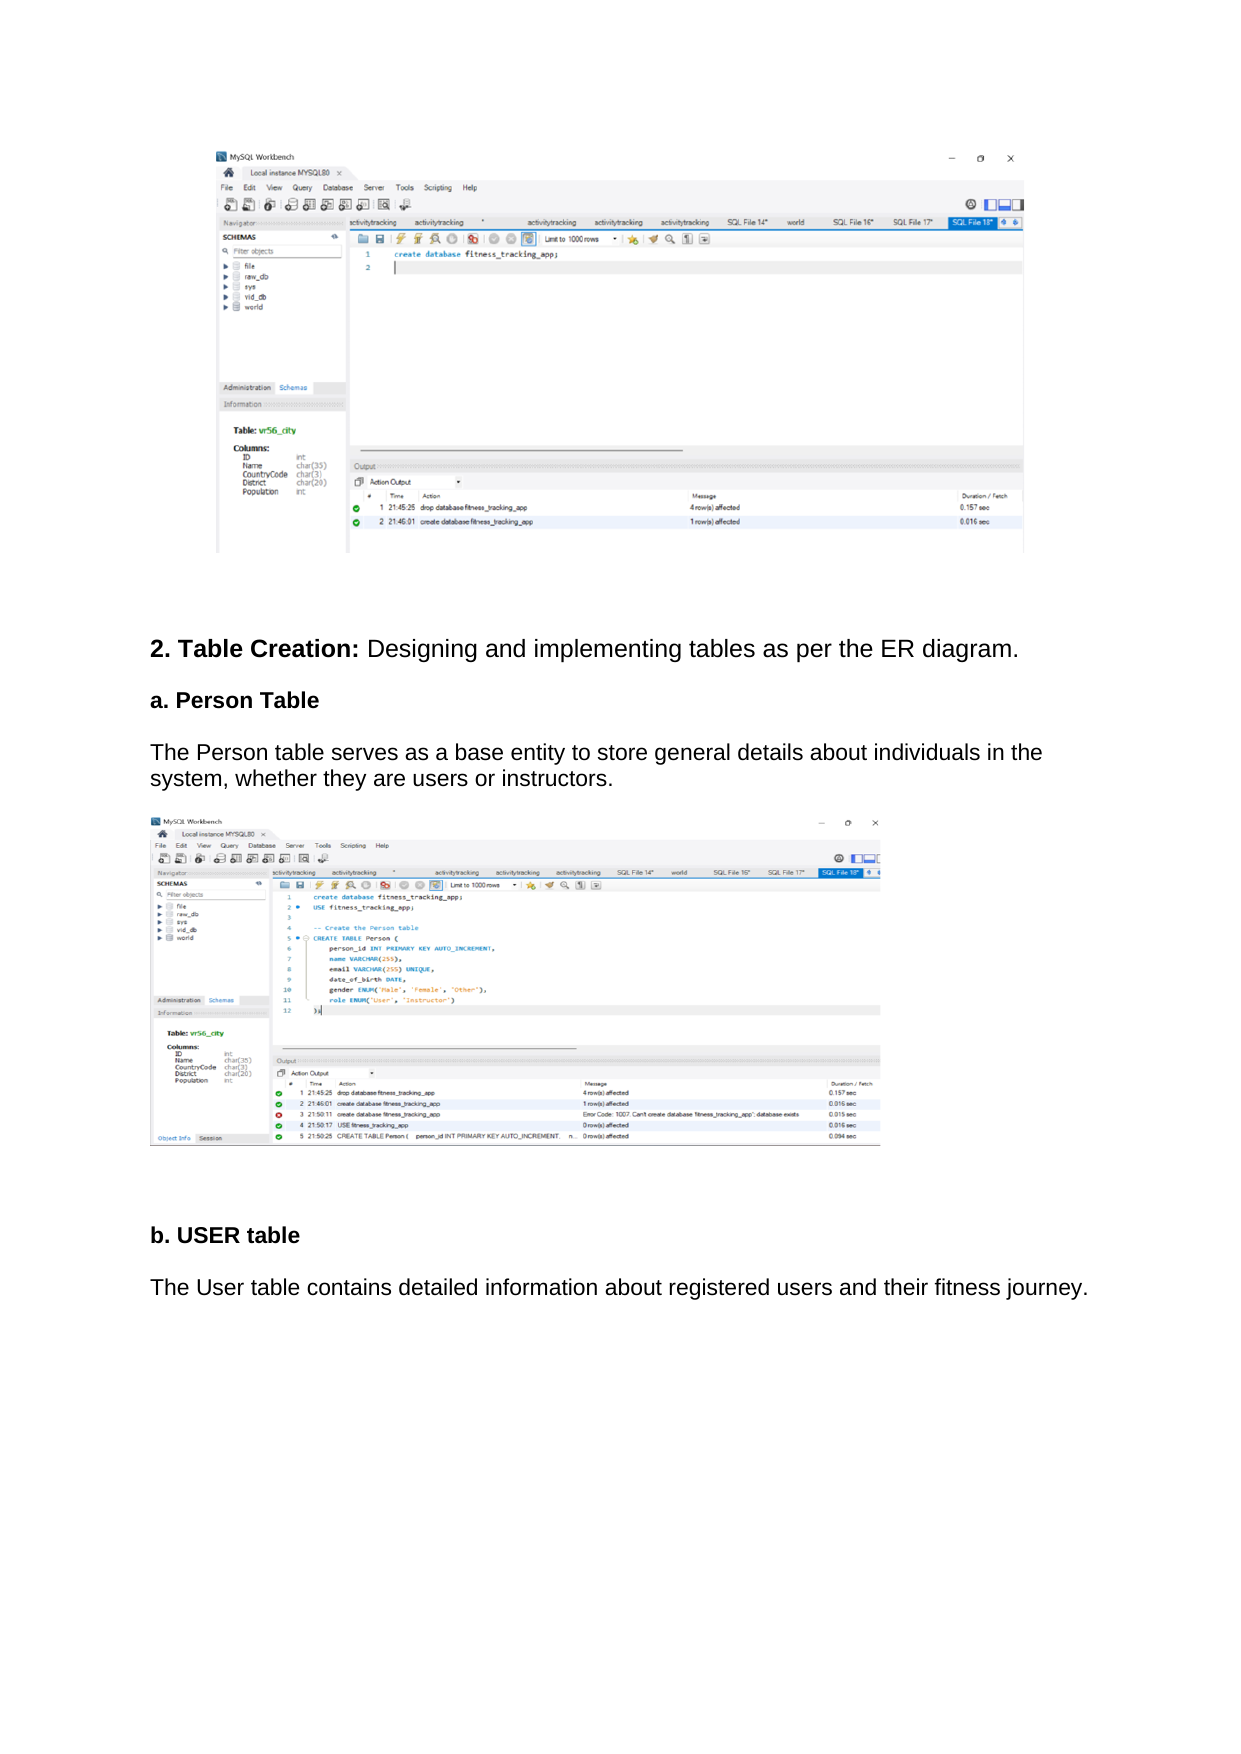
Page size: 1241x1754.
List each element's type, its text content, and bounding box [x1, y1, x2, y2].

text b. USER table [150, 1222, 1090, 1249]
text The User table contains detailed information about registered users and their fitness journey. [150, 1274, 1090, 1300]
text 2. Table Creation: Designing and implementing tables as per the ER diagram. [150, 634, 1090, 662]
text The Person table serves as a base entity to store general details about individuals in the system, whether they are users or instructors. [150, 739, 1090, 792]
text a. Person Table [150, 687, 1090, 714]
picture [216, 150, 1025, 553]
picture [150, 816, 881, 1146]
